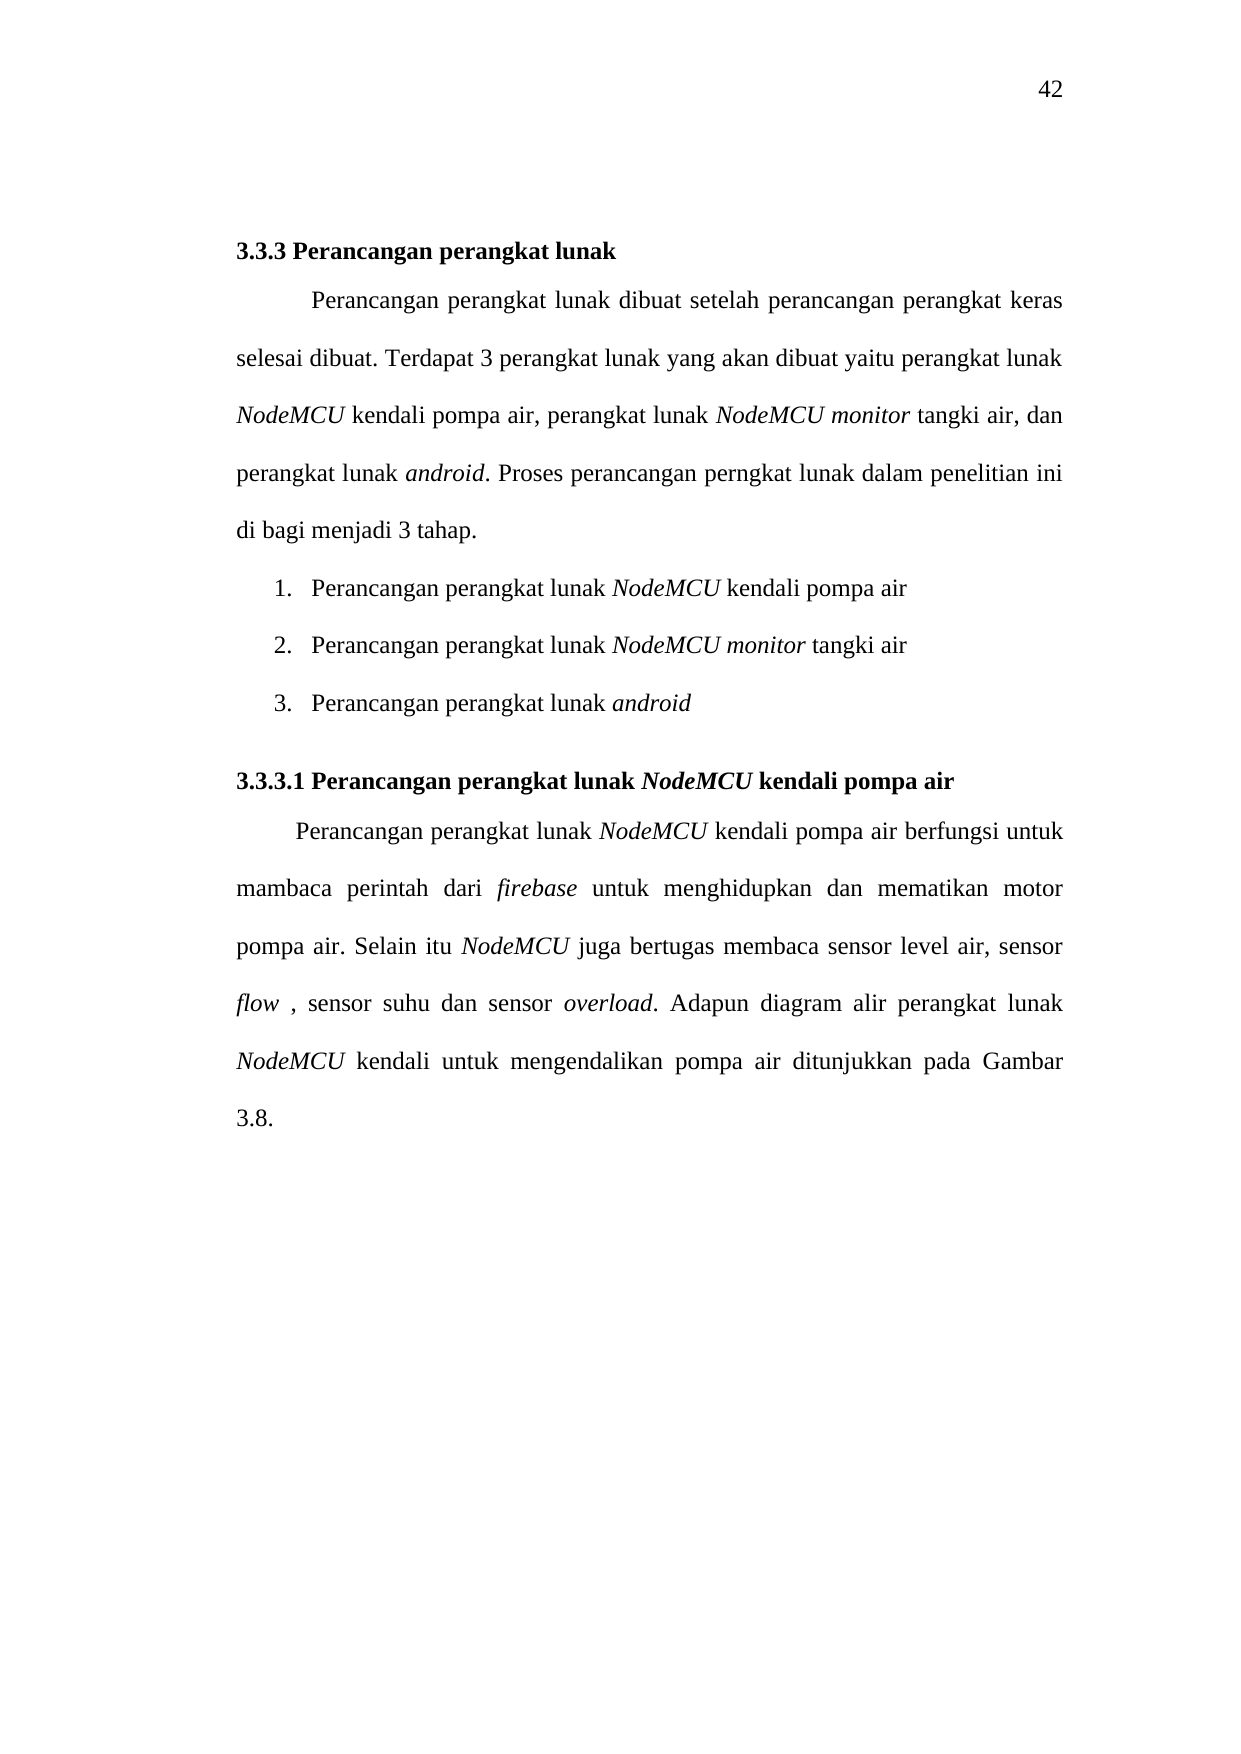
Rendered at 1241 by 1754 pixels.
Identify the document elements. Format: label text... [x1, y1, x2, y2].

subtitle 3.3.3 Perancangan perangkat lunak [236, 236, 1063, 265]
text Perancangan perangkat lunak dibuat setelah perancangan perangkat keras selesai dibuat. Terdapat 3 perangkat lunak yang akan dibuat yaitu perangkat lunak NodeMCU kendali pompa air, perangkat lunak NodeMCU monitor tangki air, dan perangkat lunak android. Proses perancangan perngkat lunak dalam penelitian ini di bagi menjadi 3 tahap. [236, 286, 1063, 544]
subtitle 3.3.3.1 Perancangan perangkat lunak NodeMCU kendali pompa air [236, 766, 1063, 795]
text Perancangan perangkat lunak NodeMCU kendali pompa air berfungsi untuk mambaca perintah dari firebase untuk menghidupkan dan mematikan motor pompa air. Selain itu NodeMCU juga bertugas membaca sensor level air, sensor flow , sensor suhu dan sensor overload. Adapun diagram alir perangkat lunak NodeMCU kendali untuk mengendalikan pompa air ditunjukkan pada Gambar 3.8. [236, 816, 1063, 1132]
list Perancangan perangkat lunak android [274, 688, 1063, 717]
list Perancangan perangkat lunak NodeMCU kendali pompa air [274, 573, 1063, 602]
list Perancangan perangkat lunak NodeMCU monitor tangki air [274, 631, 1063, 659]
